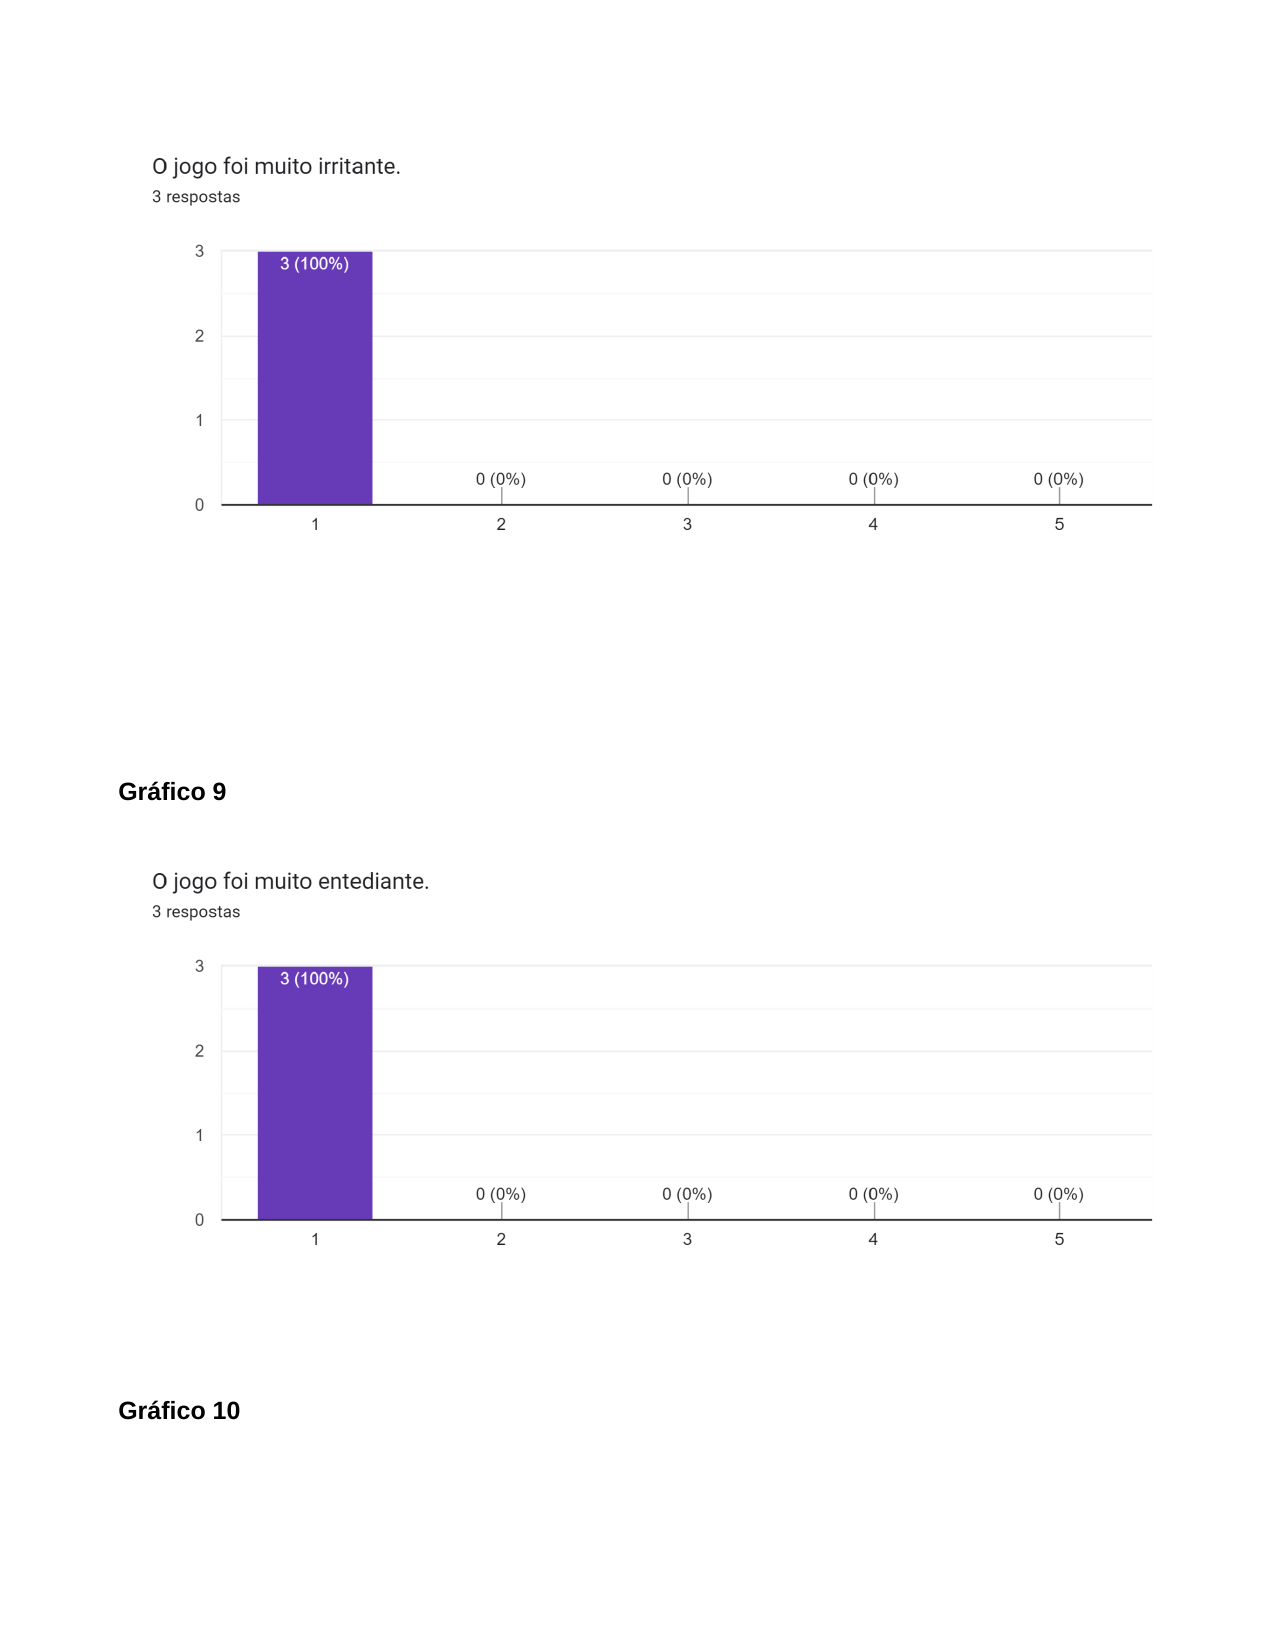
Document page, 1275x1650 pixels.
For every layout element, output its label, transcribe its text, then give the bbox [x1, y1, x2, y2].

text Gráfico 9 [118, 777, 1152, 806]
picture [118, 832, 1153, 1325]
text Gráfico 10 [118, 1396, 1152, 1425]
picture [118, 118, 1153, 610]
